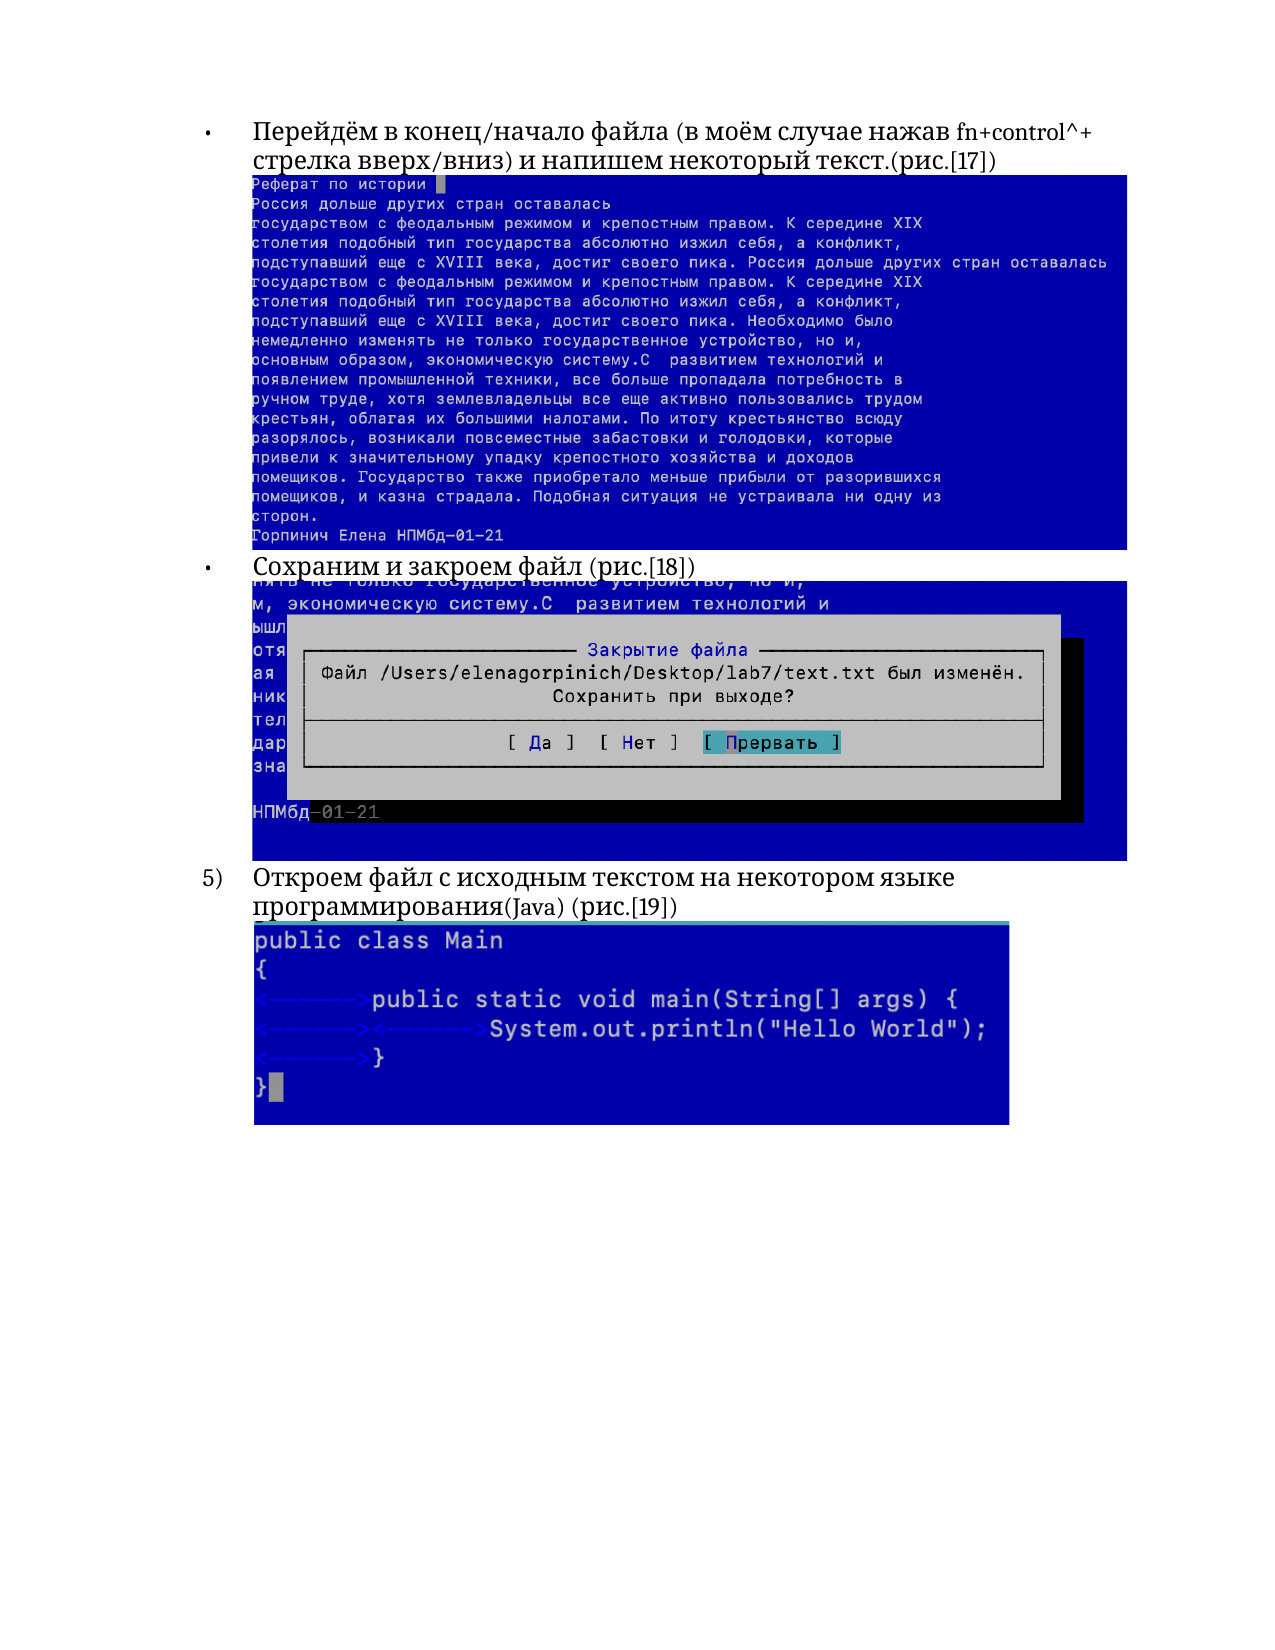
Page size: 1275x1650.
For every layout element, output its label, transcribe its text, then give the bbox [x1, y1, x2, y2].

picture [252, 921, 1010, 1125]
picture [252, 175, 1128, 550]
picture [252, 581, 1128, 861]
